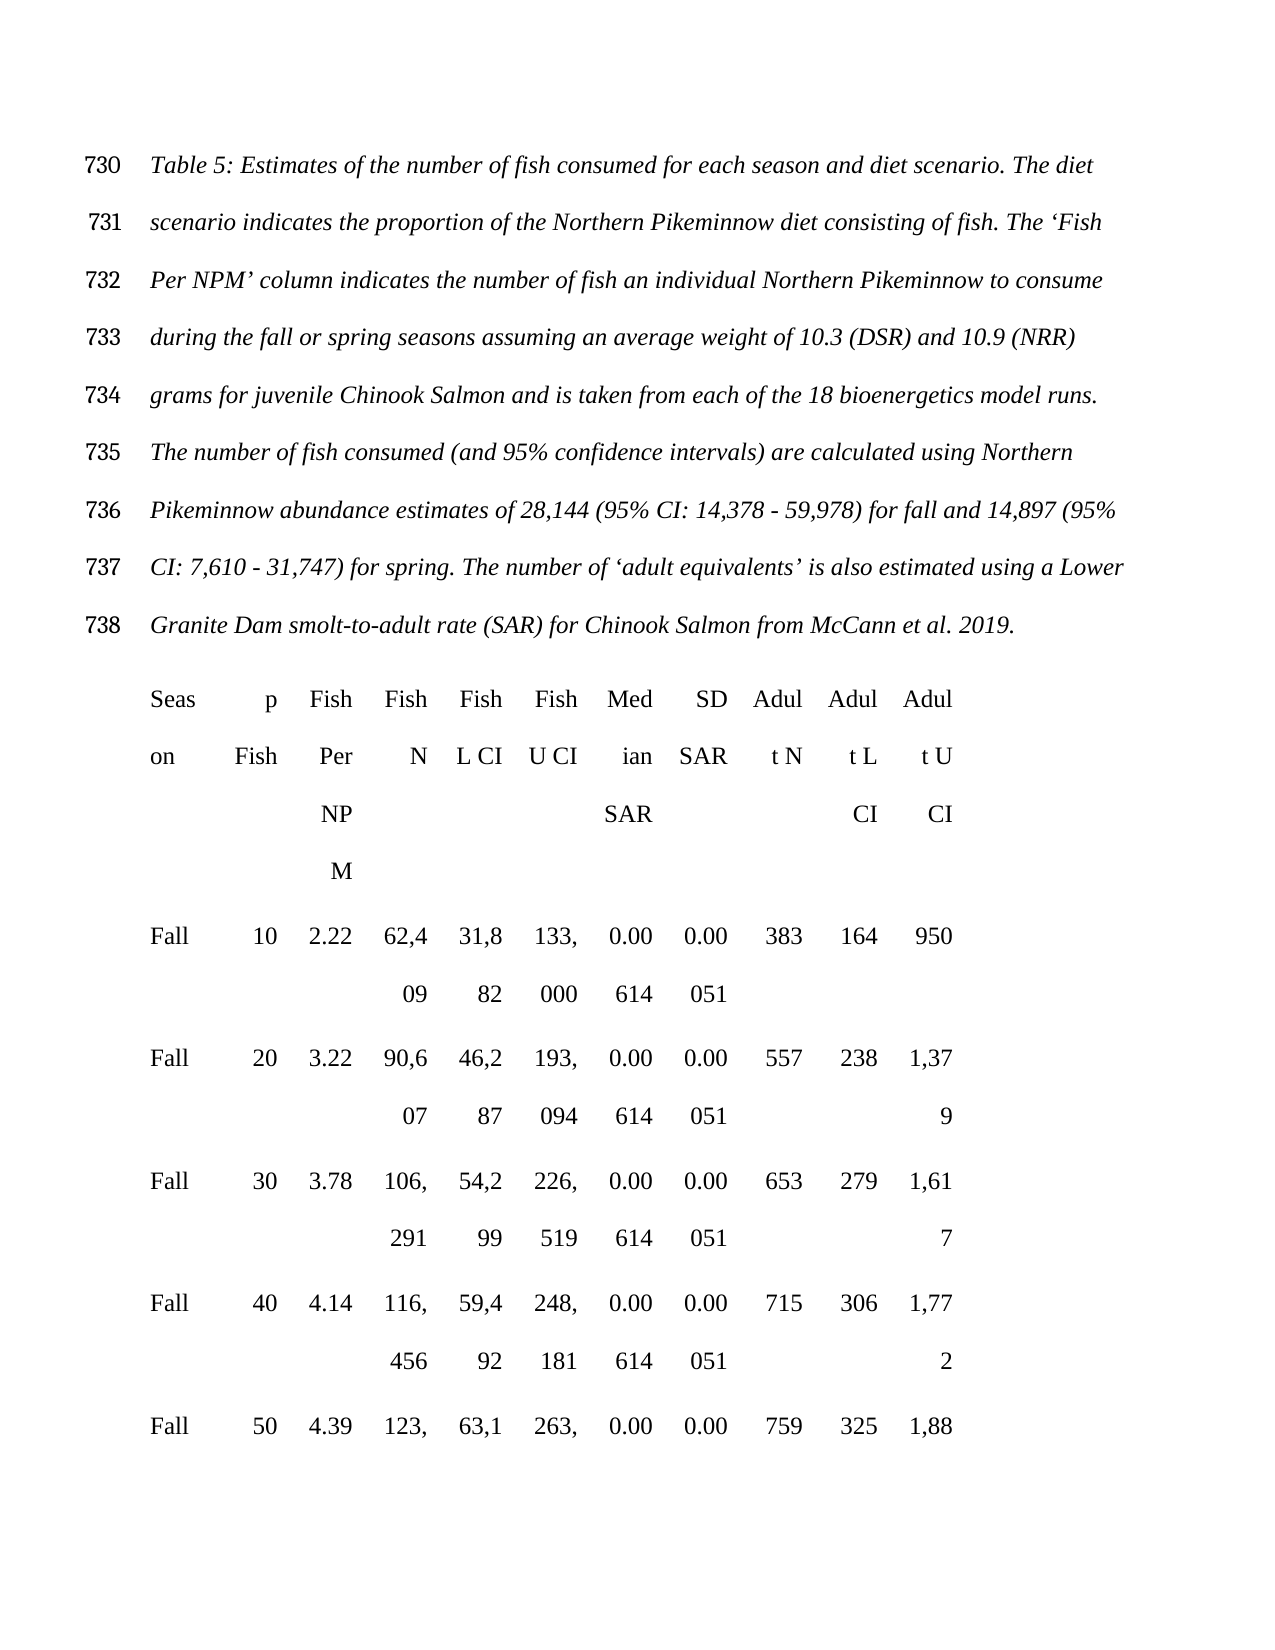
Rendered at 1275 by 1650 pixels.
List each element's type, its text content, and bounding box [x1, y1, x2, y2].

table_cell 4.14 [289, 1285, 364, 1407]
table_header Adult U CI [889, 680, 964, 917]
table_cell 63,135 [439, 1407, 514, 1472]
table_cell 0.00614 [589, 918, 664, 1040]
table_cell 279 [814, 1162, 889, 1284]
table_cell 193,094 [514, 1040, 589, 1162]
table_cell 123,588 [364, 1407, 439, 1472]
table_header Fish U CI [514, 680, 589, 917]
table_cell 10 [214, 918, 289, 1040]
table_cell 3.22 [289, 1040, 364, 1162]
table_cell 133,000 [514, 918, 589, 1040]
table_cell 653 [739, 1162, 814, 1284]
table_cell 383 [739, 918, 814, 1040]
table_cell 40 [214, 1285, 289, 1407]
table_cell 306 [814, 1285, 889, 1407]
table_cell 54,299 [439, 1162, 514, 1284]
table_cell 0.00051 [664, 1407, 739, 1472]
table_header Adult L CI [814, 680, 889, 917]
table_cell 0.00614 [589, 1285, 664, 1407]
table_cell 263,379 [514, 1407, 589, 1472]
table_cell 0.00614 [589, 1407, 664, 1472]
table_cell 31,882 [439, 918, 514, 1040]
text Table 5: Estimates of the number of fish consumed for each season and diet scenario. The diet scenario indicates the proportion of the Northern Pikeminnow diet consisting of fish. The ‘Fish Per NPM’ column indicates the number of fish an individual Northern Pikeminnow to consume during the fall or spring seasons assuming an average weight of 10.3 (DSR) and 10.9 (NRR) grams for juvenile Chinook Salmon and is taken from each of the 18 bioenergetics model runs. The number of fish consumed (and 95% confidence intervals) are calculated using Northern Pikeminnow abundance estimates of 28,144 (95% CI: 14,378 - 59,978) for fall and 14,897 (95% CI: 7,610 - 31,747) for spring. The number of ‘adult equivalents’ is also estimated using a Lower Granite Dam smolt-to-adult rate (SAR) for Chinook Salmon from McCann et al. 2019. [150, 150, 1125, 639]
table_cell 0.00051 [664, 918, 739, 1040]
table_cell 248,181 [514, 1285, 589, 1407]
table_cell 0.00614 [589, 1162, 664, 1284]
table_header Fish N [364, 680, 439, 917]
table_cell 4.39 [289, 1407, 364, 1472]
table_cell 46,287 [439, 1040, 514, 1162]
table_cell 950 [889, 918, 964, 1040]
table_cell 3.78 [289, 1162, 364, 1284]
table_cell Fall [139, 1162, 214, 1284]
table_cell 557 [739, 1040, 814, 1162]
table_header p Fish [214, 680, 289, 917]
table_cell 238 [814, 1040, 889, 1162]
table_header Fish L CI [439, 680, 514, 917]
table_cell 59,492 [439, 1285, 514, 1407]
table_header SD SAR [664, 680, 739, 917]
table_header Median SAR [589, 680, 664, 917]
table_cell 164 [814, 918, 889, 1040]
table_cell 715 [739, 1285, 814, 1407]
table_cell 0.00051 [664, 1162, 739, 1284]
table_cell 0.00051 [664, 1040, 739, 1162]
table_header Season [139, 680, 214, 917]
table_cell 1,617 [889, 1162, 964, 1284]
table_cell 30 [214, 1162, 289, 1284]
table_cell 20 [214, 1040, 289, 1162]
table_cell Fall [139, 1285, 214, 1407]
table_cell 0.00051 [664, 1285, 739, 1407]
table_header Fish Per NPM [289, 680, 364, 917]
table_cell 325 [814, 1407, 889, 1472]
table_cell 1,772 [889, 1285, 964, 1407]
table_cell 0.00614 [589, 1040, 664, 1162]
table_cell Fall [139, 1040, 214, 1162]
table_cell 759 [739, 1407, 814, 1472]
table_cell 226,519 [514, 1162, 589, 1284]
table_cell 106,291 [364, 1162, 439, 1284]
table_cell 90,607 [364, 1040, 439, 1162]
table_cell Fall [139, 918, 214, 1040]
table_cell 116,456 [364, 1285, 439, 1407]
table_header Adult N [739, 680, 814, 917]
table_cell 1,881 [889, 1407, 964, 1472]
table_cell 2.22 [289, 918, 364, 1040]
table_cell 1,379 [889, 1040, 964, 1162]
table_cell 62,409 [364, 918, 439, 1040]
table_cell Fall [139, 1407, 214, 1472]
table_cell 50 [214, 1407, 289, 1472]
